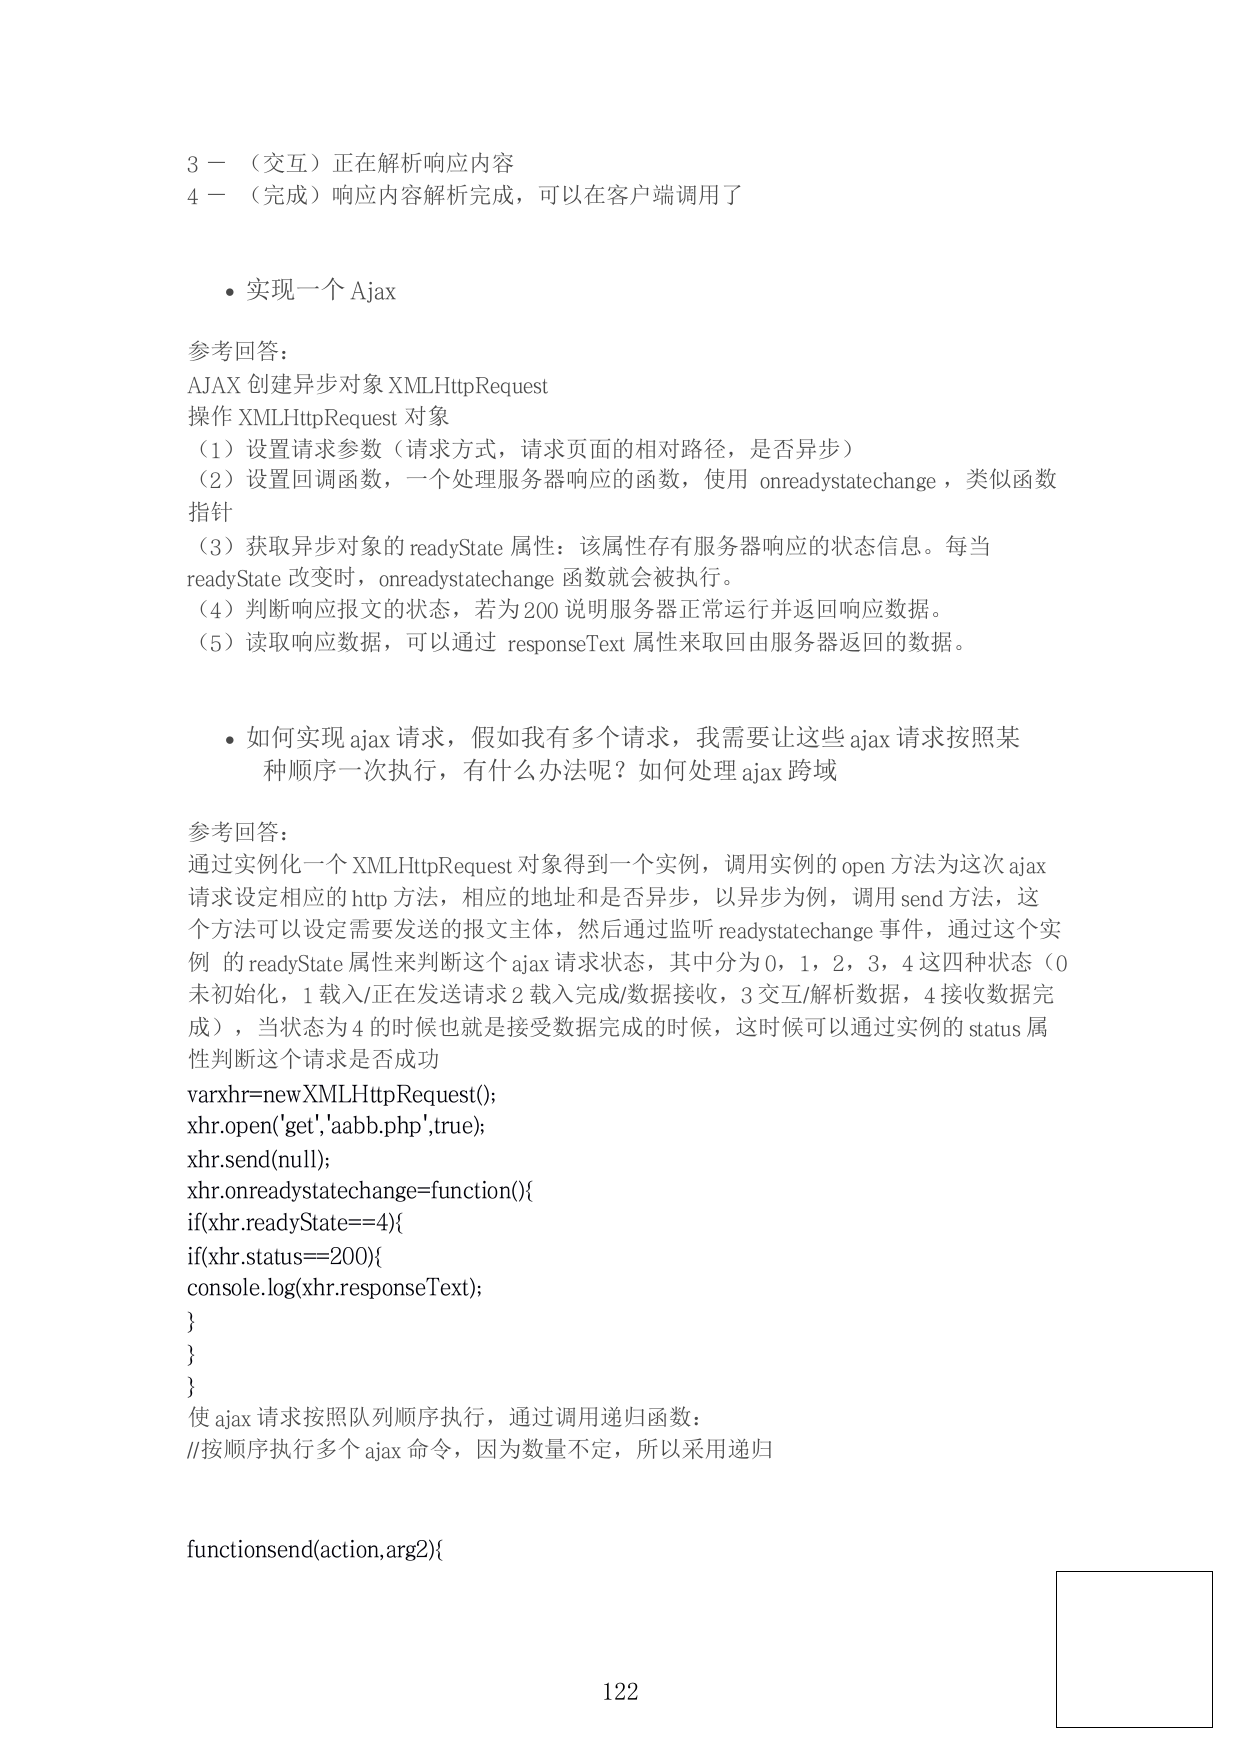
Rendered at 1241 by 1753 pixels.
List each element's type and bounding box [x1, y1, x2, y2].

picture [1057, 1572, 1212, 1727]
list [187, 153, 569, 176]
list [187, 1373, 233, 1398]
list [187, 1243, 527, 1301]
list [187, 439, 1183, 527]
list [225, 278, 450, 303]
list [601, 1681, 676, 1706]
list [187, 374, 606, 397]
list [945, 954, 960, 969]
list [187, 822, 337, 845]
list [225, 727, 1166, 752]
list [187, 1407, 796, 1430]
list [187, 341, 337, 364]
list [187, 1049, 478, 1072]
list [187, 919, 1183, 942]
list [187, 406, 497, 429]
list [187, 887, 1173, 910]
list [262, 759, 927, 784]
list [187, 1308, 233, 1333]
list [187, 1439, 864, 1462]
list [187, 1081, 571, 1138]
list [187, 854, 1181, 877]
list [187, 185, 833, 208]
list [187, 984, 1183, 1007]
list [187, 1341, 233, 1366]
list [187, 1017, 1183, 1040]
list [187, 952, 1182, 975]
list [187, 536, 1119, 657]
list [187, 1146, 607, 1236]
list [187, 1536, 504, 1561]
